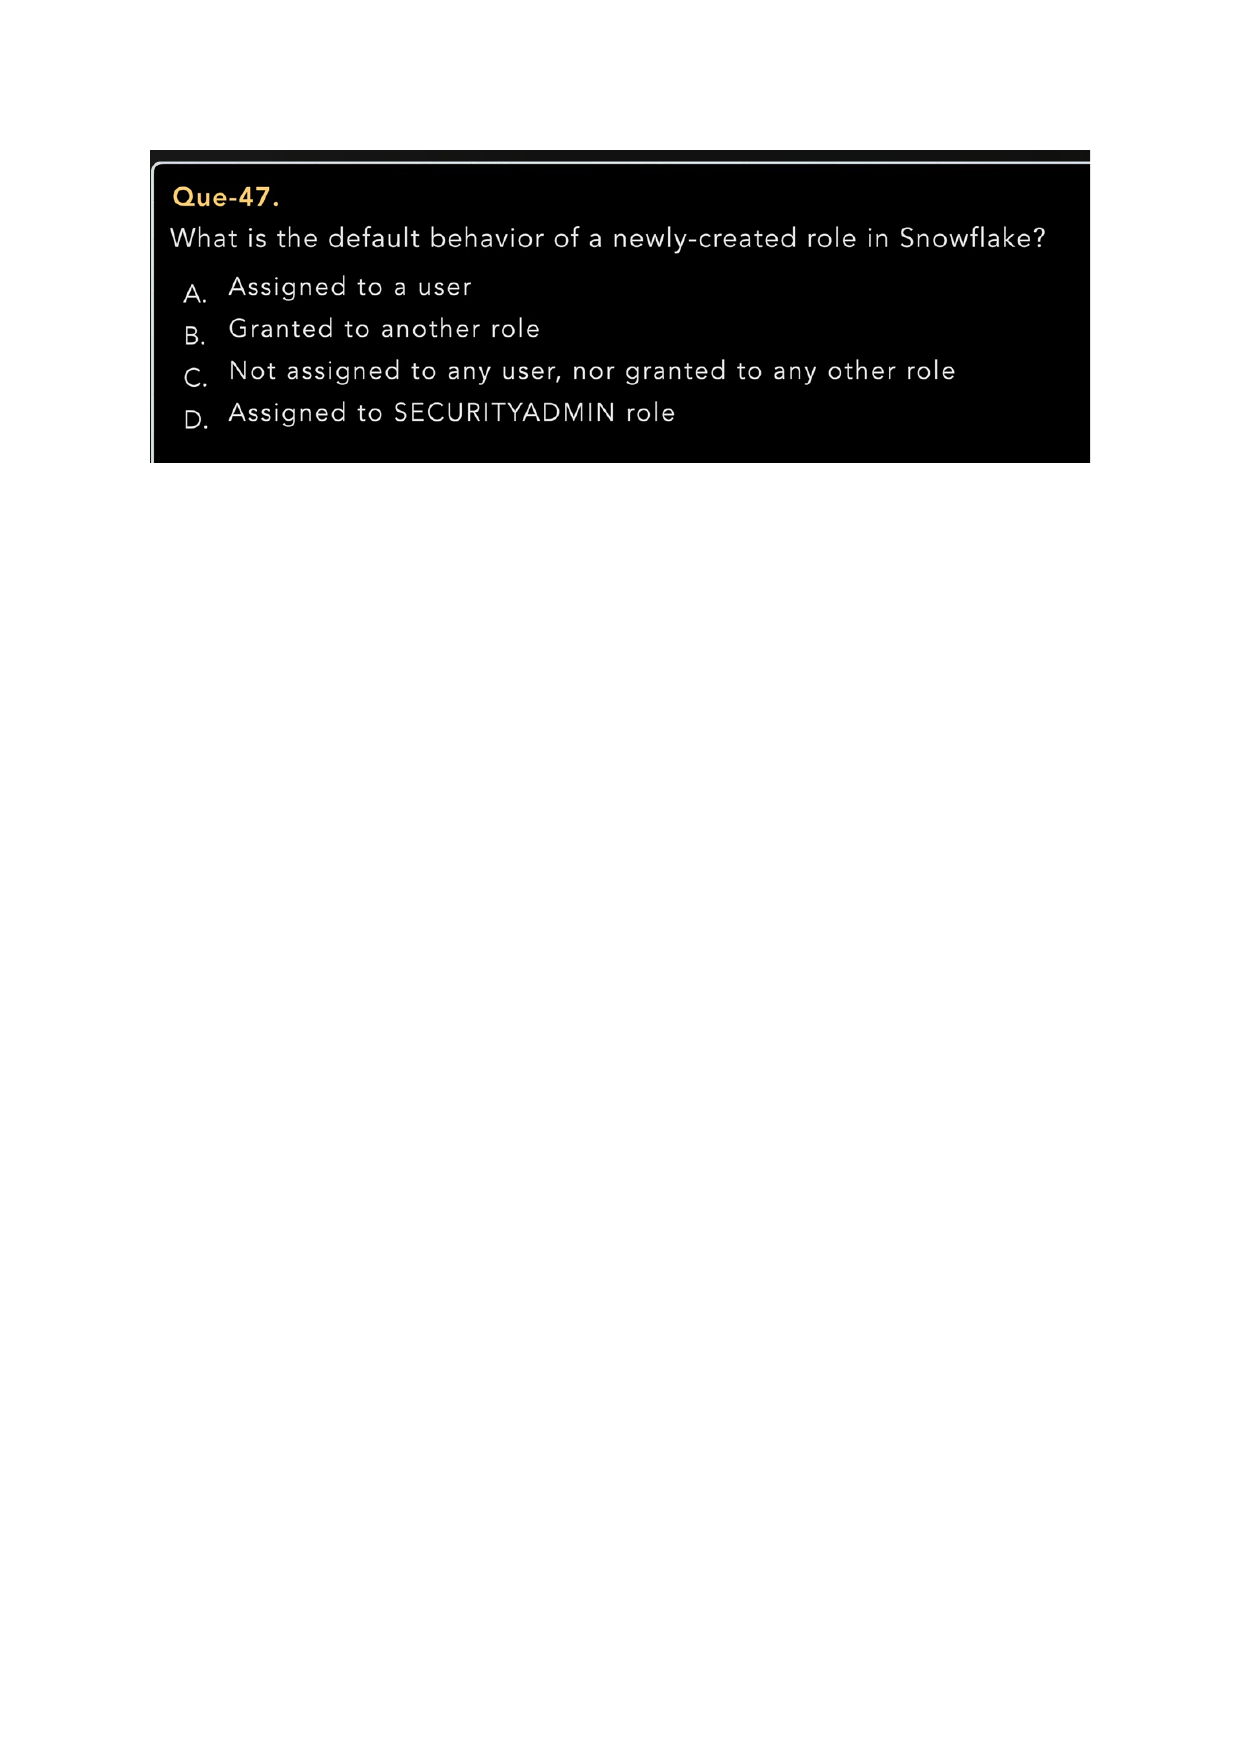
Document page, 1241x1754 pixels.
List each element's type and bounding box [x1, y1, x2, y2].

picture [150, 150, 1091, 463]
